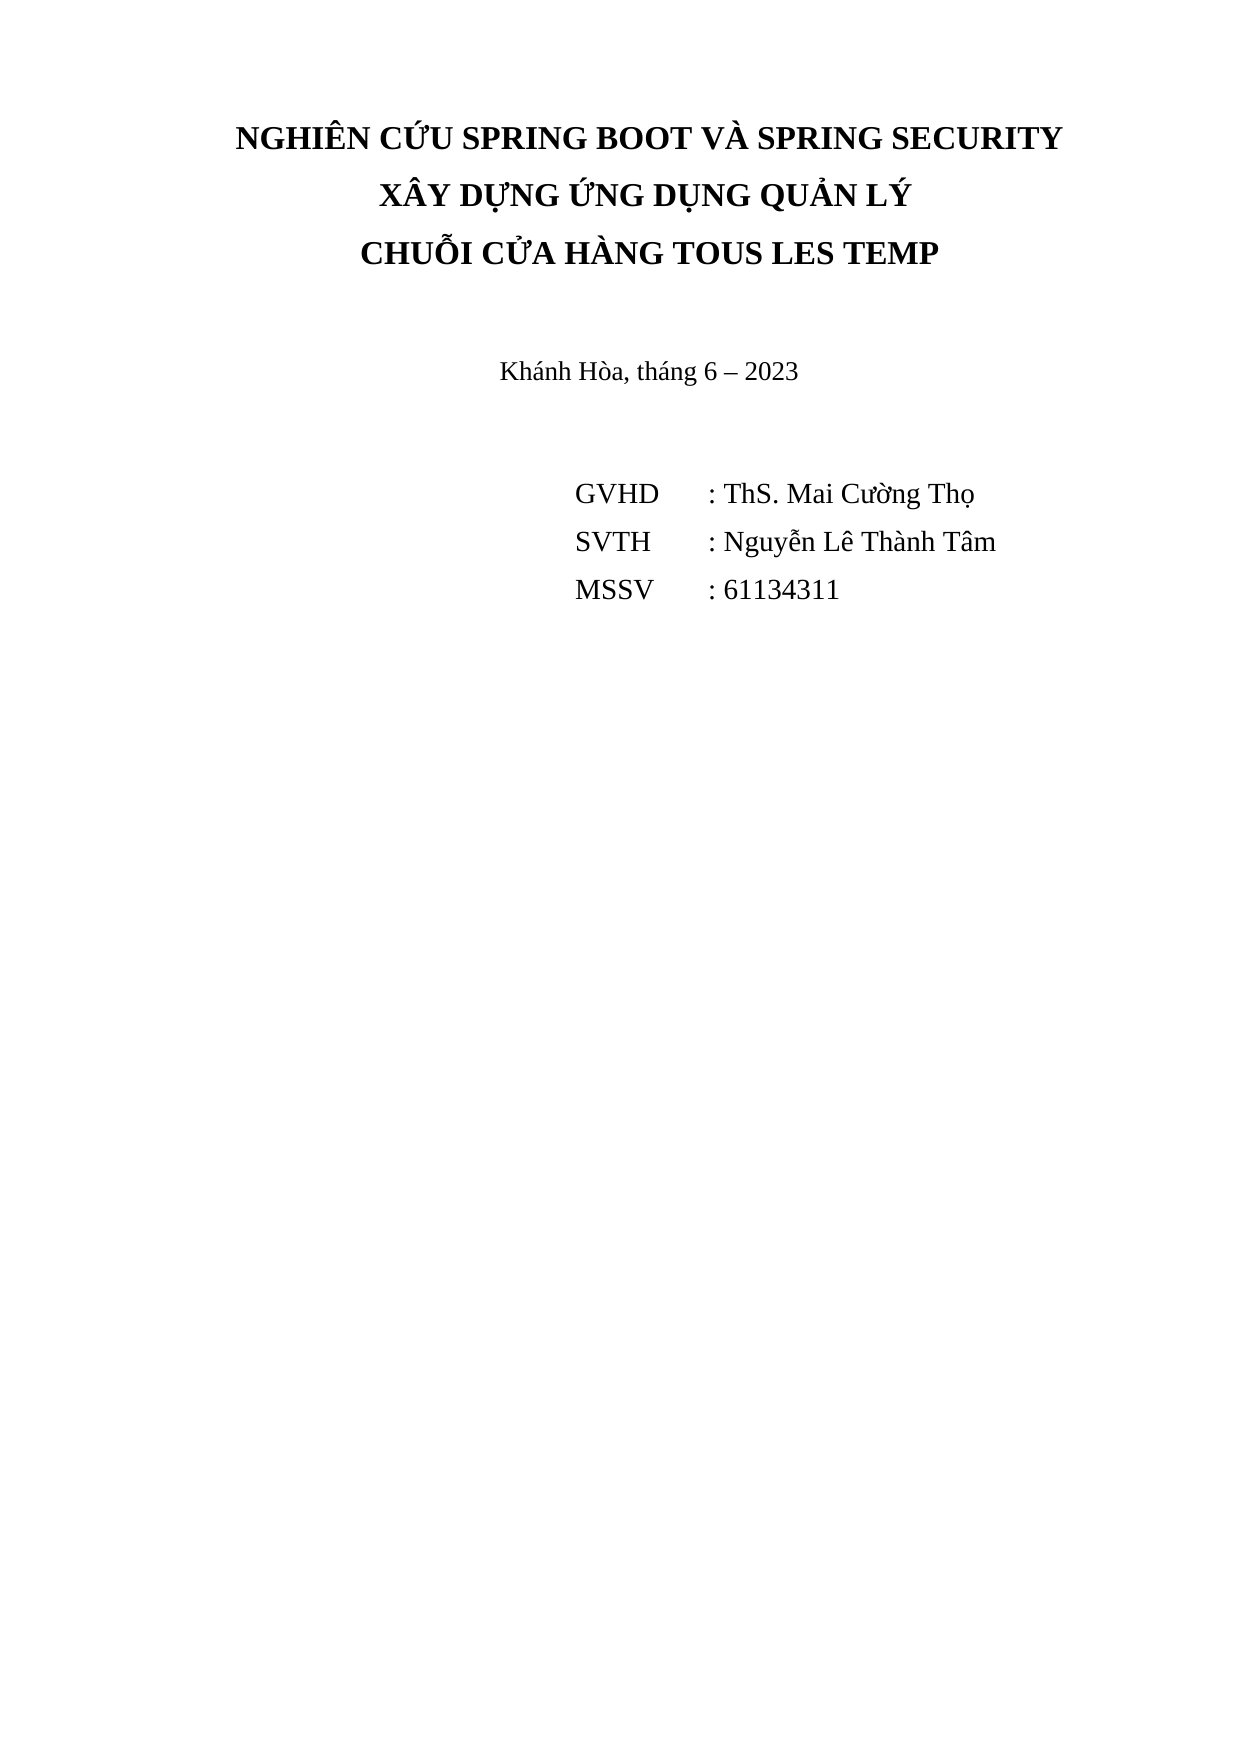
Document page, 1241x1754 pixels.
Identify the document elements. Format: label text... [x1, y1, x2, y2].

table_header : ThS. Mai Cường Thọ [697, 476, 1066, 524]
table_cell : 61134311 [697, 572, 1066, 620]
table_cell : Nguyễn Lê Thành Tâm [697, 524, 1066, 572]
table_cell MSSV [564, 572, 697, 620]
table_header GVHD [564, 476, 697, 524]
table_cell SVTH [564, 524, 697, 572]
table_header Khánh Hòa, tháng 6 – 2023 [177, 355, 1121, 386]
text NGHIÊN CỨU SPRING BOOT VÀ SPRING SECURITY XÂY DỰNG ỨNG DỤNG QUẢN LÝ CHUỖI CỬA HÀNG TOUS LES TEMP [177, 118, 1122, 271]
